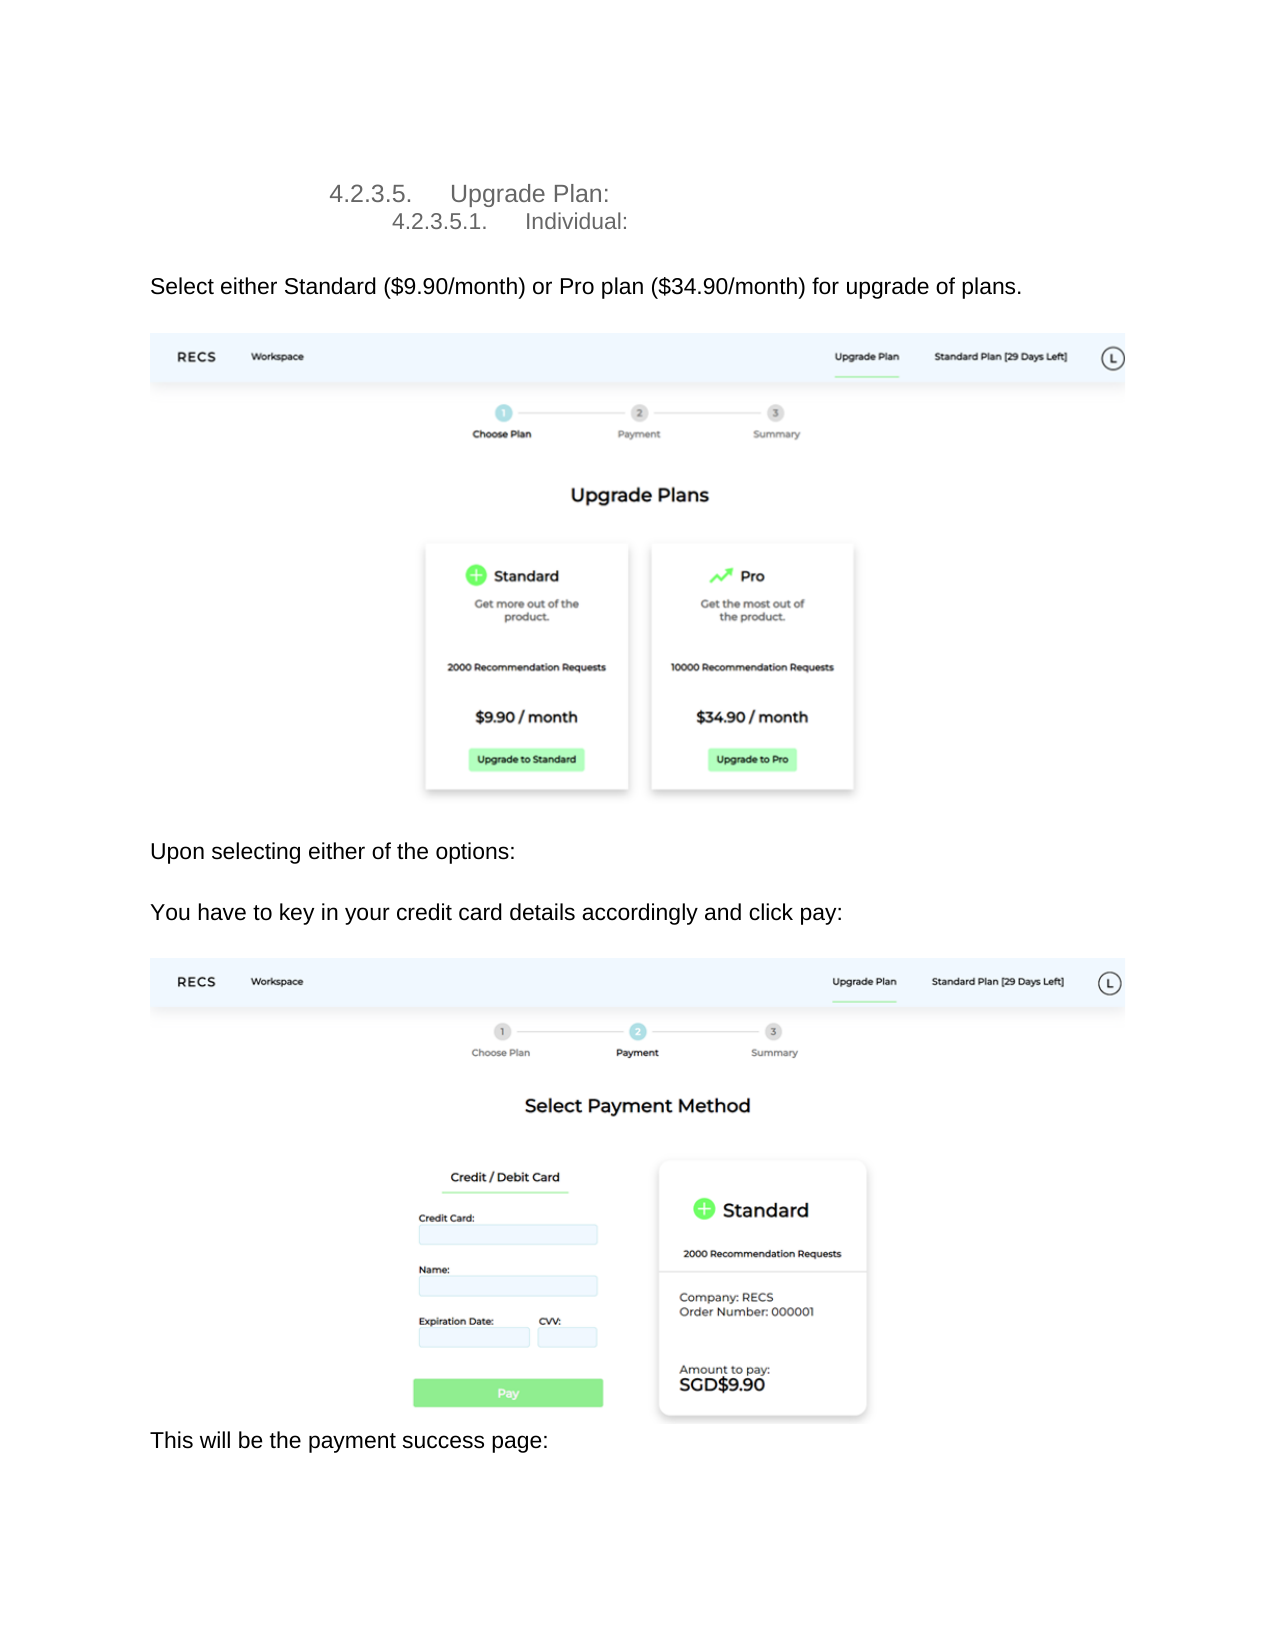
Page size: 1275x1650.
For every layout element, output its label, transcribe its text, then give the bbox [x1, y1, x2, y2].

picture [150, 958, 1125, 1424]
subtitle Individual: [487, 208, 1125, 234]
text You have to key in your credit card details accordingly and click pay: [150, 898, 1125, 925]
text Select either Standard ($9.90/month) or Pro plan ($34.90/month) for upgrade of plans. [150, 273, 1125, 299]
subtitle Upgrade Plan: [412, 179, 1125, 208]
text Upon selecting either of the options: [150, 838, 1125, 864]
text This will be the payment success page: [150, 1427, 1125, 1454]
picture [150, 333, 1125, 804]
